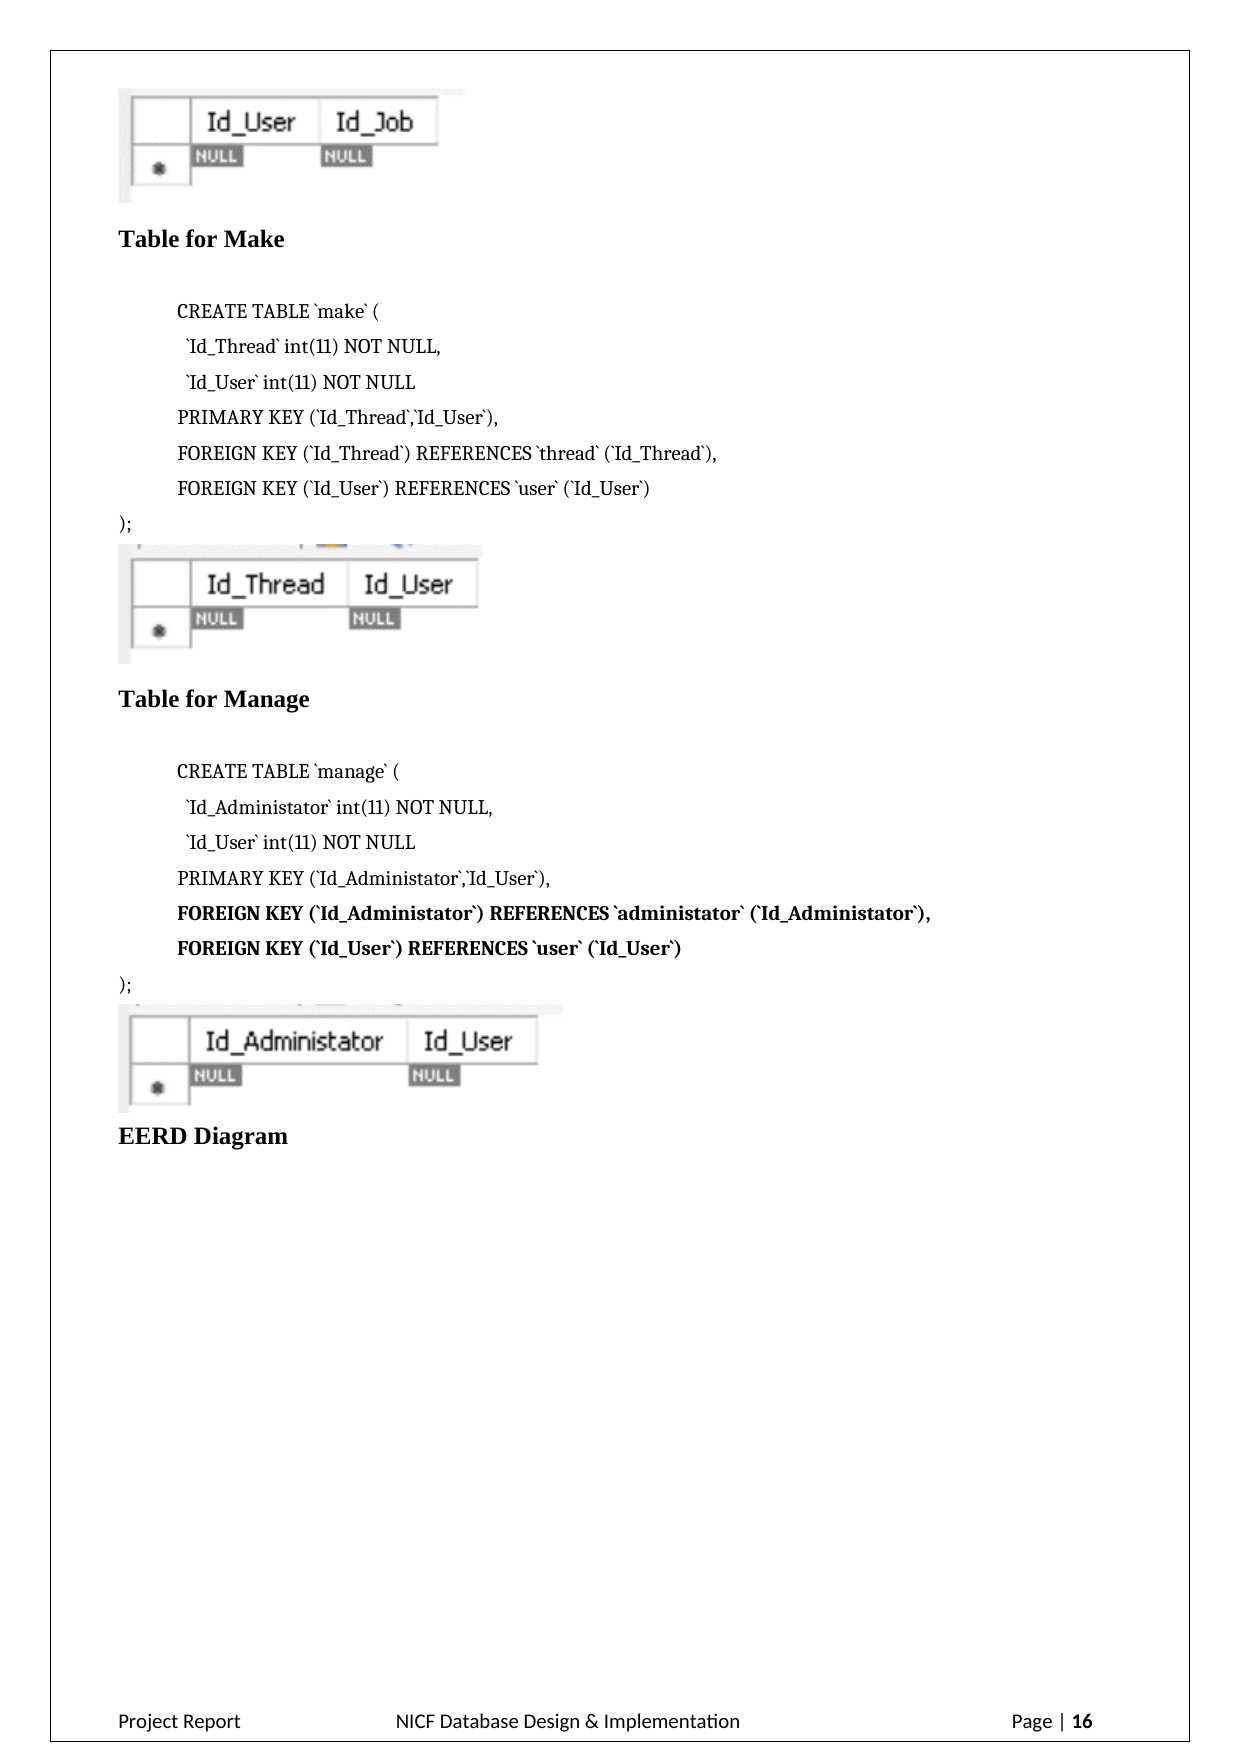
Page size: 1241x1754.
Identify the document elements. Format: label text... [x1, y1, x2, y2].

picture [118, 1004, 564, 1113]
text `Id_Thread` int(11) NOT NULL, [177, 332, 1122, 359]
text CREATE TABLE `manage` ( [177, 757, 1122, 784]
text CREATE TABLE `make` ( [177, 296, 1122, 323]
text FOREIGN KEY (`Id_User`) REFERENCES `user` (`Id_User`) [177, 473, 1122, 501]
text FOREIGN KEY (`Id_User`) REFERENCES `user` (`Id_User`) [177, 934, 1122, 961]
text ); [118, 969, 1122, 996]
text PRIMARY KEY (`Id_Thread`,`Id_User`), [177, 403, 1122, 430]
picture [118, 88, 465, 203]
text ); [118, 509, 1122, 536]
text FOREIGN KEY (`Id_Thread`) REFERENCES `thread` (`Id_Thread`), [177, 438, 1122, 465]
text Table for Make [118, 224, 1122, 253]
text FOREIGN KEY (`Id_Administator`) REFERENCES `administator` (`Id_Administator`), [177, 898, 1122, 926]
text EERD Diagram [118, 1121, 1122, 1150]
text `Id_User` int(11) NOT NULL [177, 367, 1122, 394]
text PRIMARY KEY (`Id_Administator`,`Id_User`), [177, 863, 1122, 890]
text Table for Manage [118, 684, 1122, 713]
picture [118, 544, 484, 664]
text `Id_User` int(11) NOT NULL [177, 828, 1122, 855]
text `Id_Administator` int(11) NOT NULL, [177, 792, 1122, 819]
